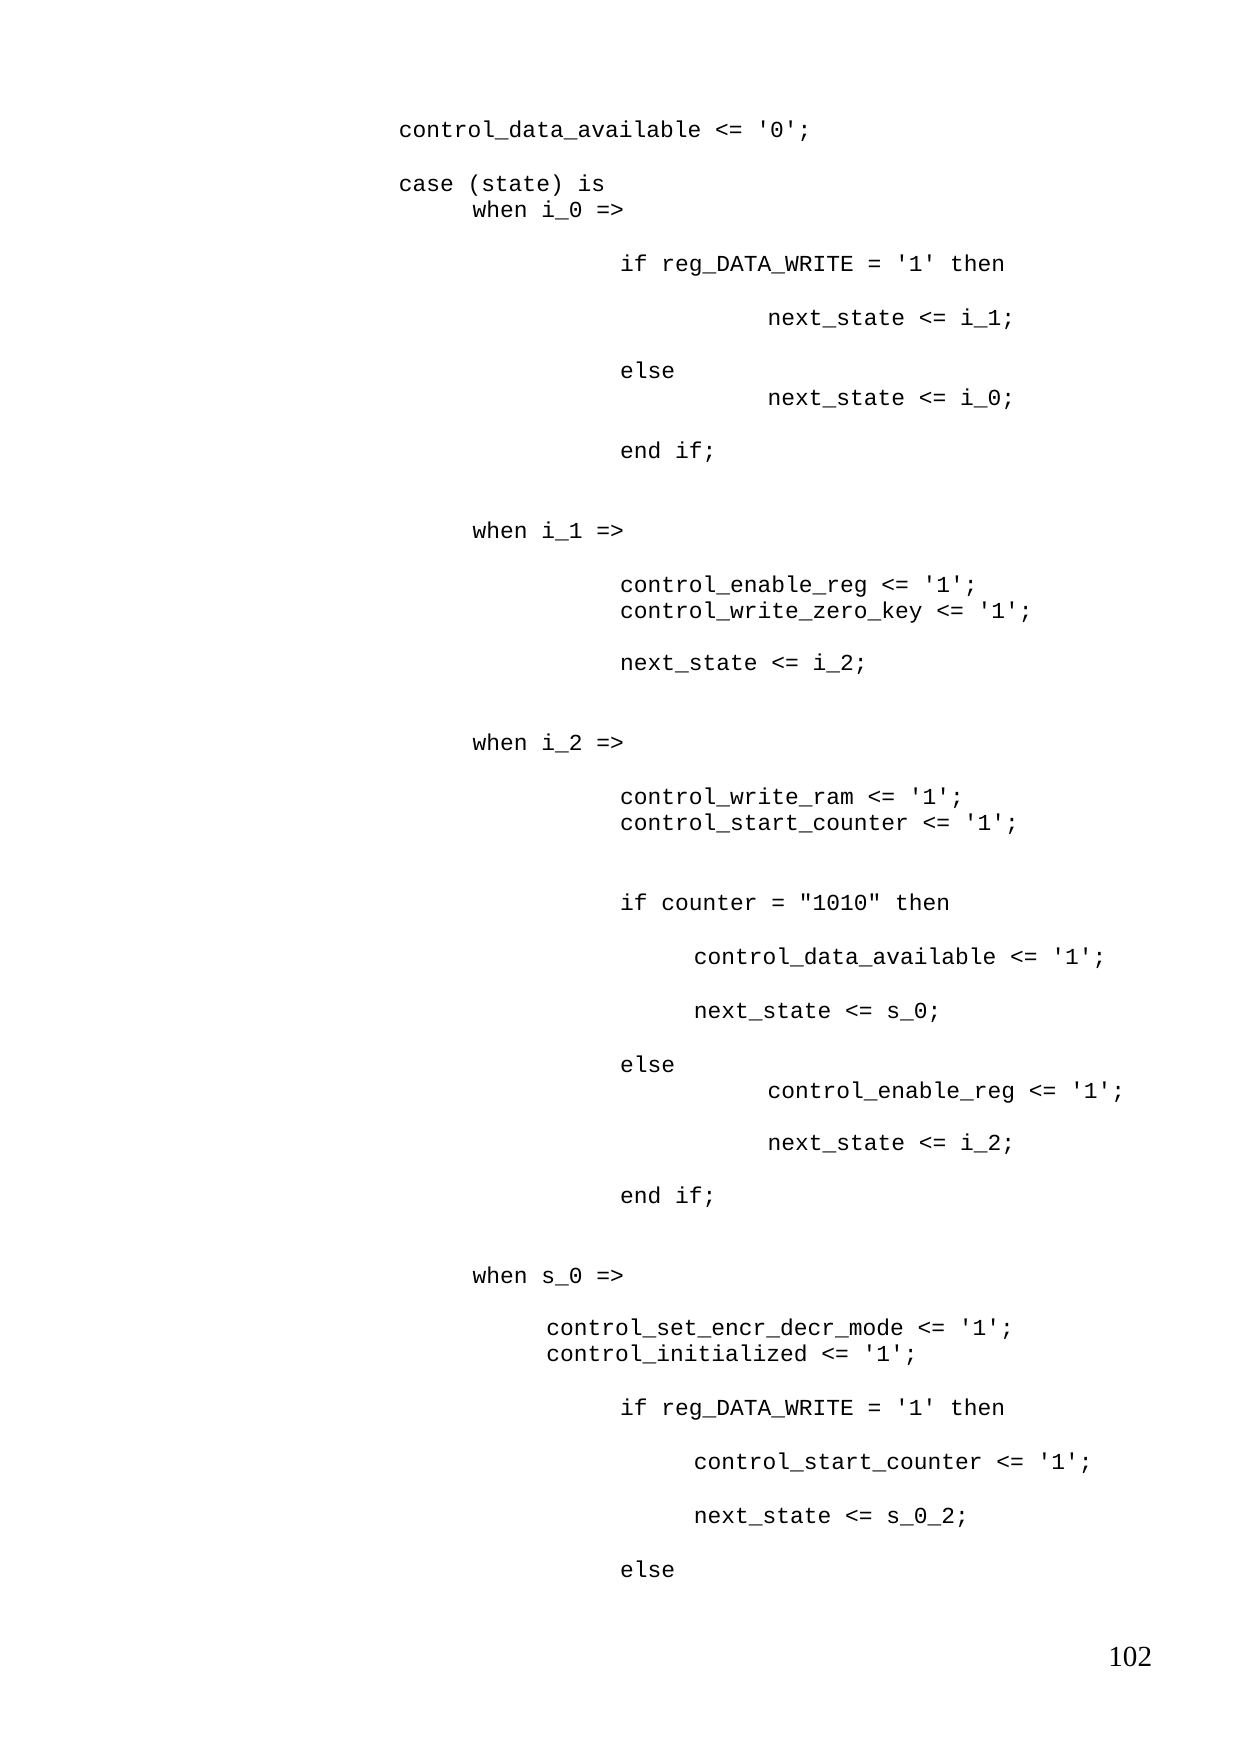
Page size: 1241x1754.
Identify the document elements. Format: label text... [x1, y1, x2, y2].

text next_state <= s_0; [177, 999, 1152, 1025]
text control_initialized <= '1'; [177, 1342, 1152, 1368]
text control_enable_reg <= '1'; [177, 574, 1152, 599]
text if reg_DATA_WRITE = '1' then [177, 1396, 1152, 1422]
text control_data_available <= '0'; [177, 118, 1152, 144]
text when i_1 => [177, 520, 1152, 546]
text next_state <= i_1; [177, 306, 1152, 332]
text control_data_available <= '1'; [177, 945, 1152, 971]
text next_state <= i_2; [177, 651, 1152, 677]
text if counter = "1010" then [177, 891, 1152, 917]
text end if; [177, 1185, 1152, 1211]
text next_state <= i_0; [177, 386, 1152, 412]
text else [177, 1558, 1152, 1584]
text else [177, 1053, 1152, 1079]
text control_write_zero_key <= '1'; [177, 599, 1152, 626]
text control_write_ram <= '1'; [177, 785, 1152, 811]
text end if; [177, 440, 1152, 466]
text control_start_counter <= '1'; [177, 1450, 1152, 1476]
text control_set_encr_decr_mode <= '1'; [177, 1317, 1152, 1342]
text if reg_DATA_WRITE = '1' then [177, 252, 1152, 278]
text case (state) is [177, 172, 1152, 198]
text next_state <= s_0_2; [177, 1504, 1152, 1530]
text when s_0 => [177, 1265, 1152, 1291]
text else [177, 360, 1152, 386]
text when i_0 => [177, 198, 1152, 224]
text next_state <= i_2; [177, 1131, 1152, 1157]
text control_start_counter <= '1'; [177, 811, 1152, 837]
text when i_2 => [177, 731, 1152, 757]
text control_enable_reg <= '1'; [177, 1079, 1152, 1131]
